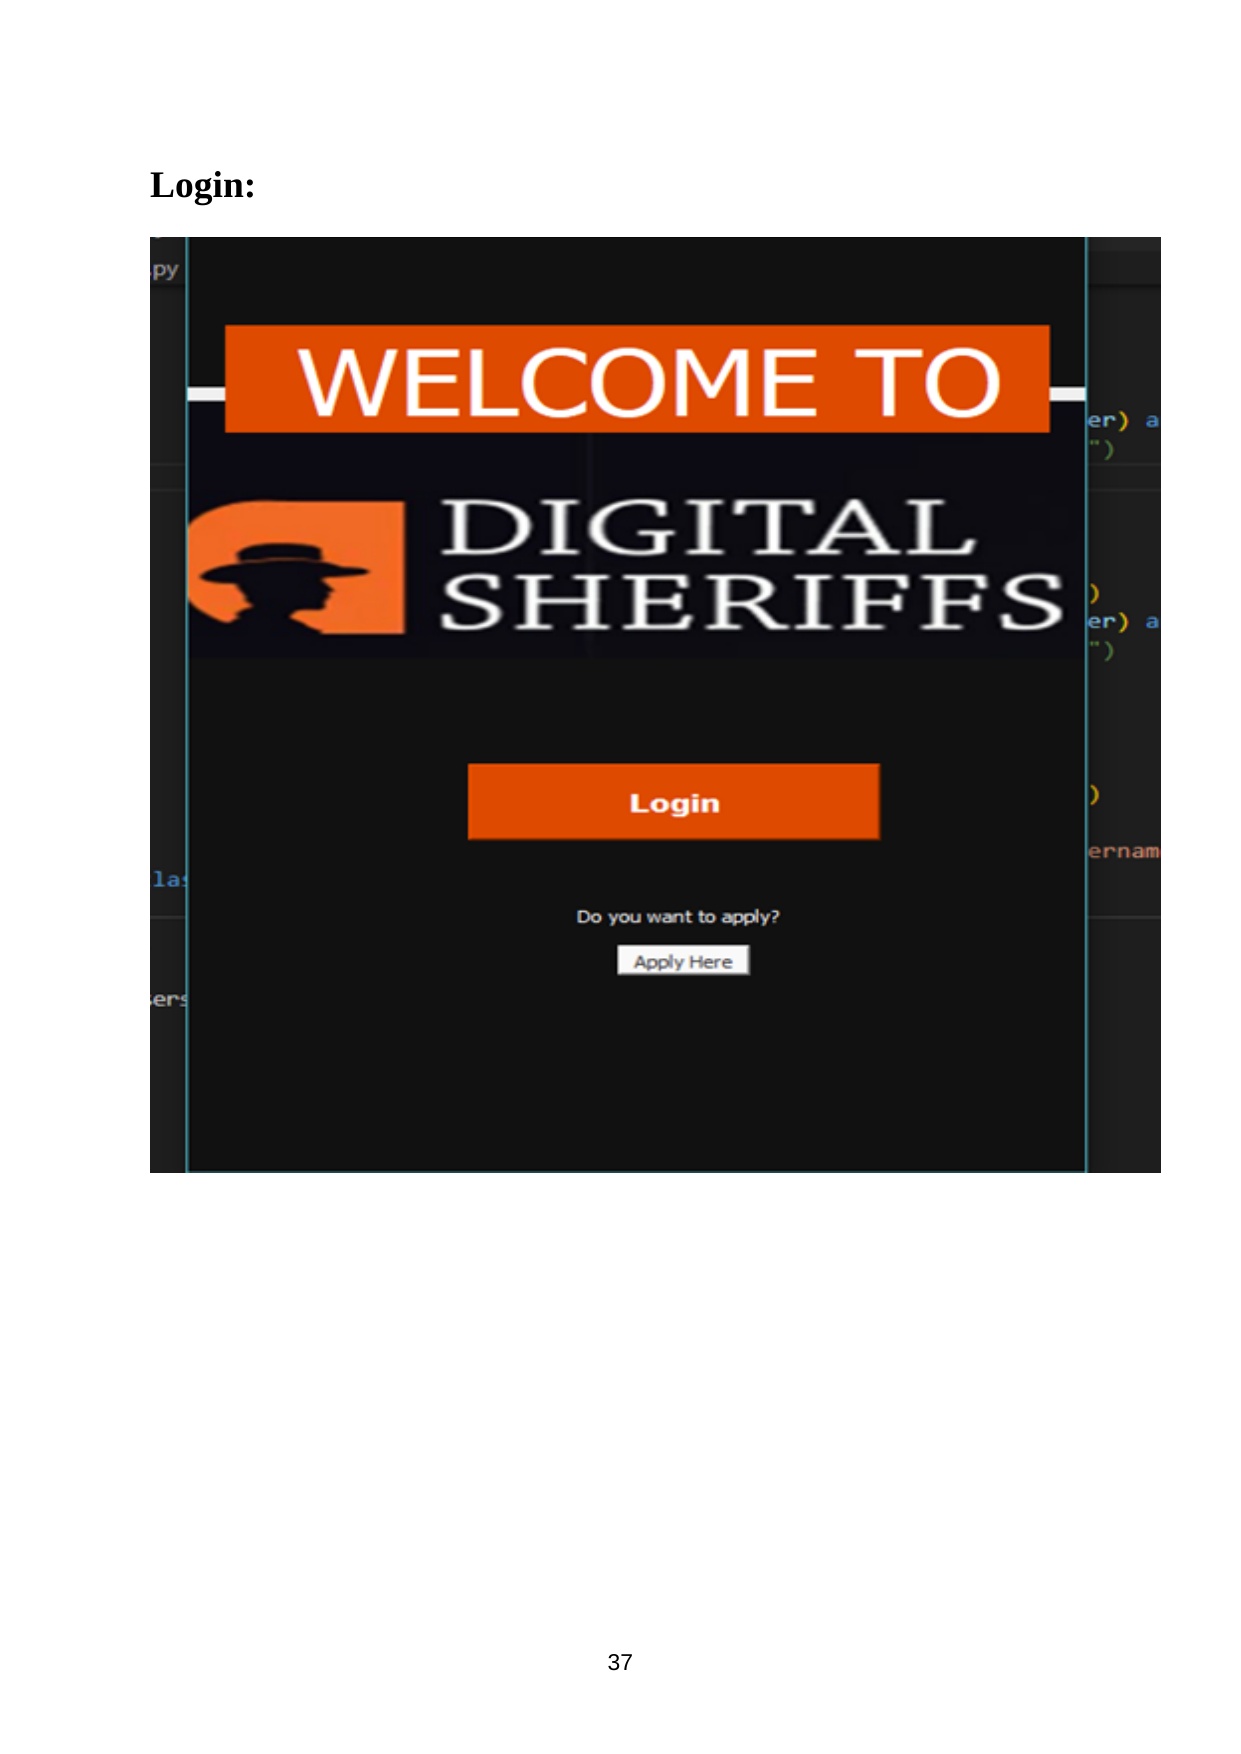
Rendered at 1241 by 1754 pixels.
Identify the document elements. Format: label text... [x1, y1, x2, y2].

picture [150, 237, 1161, 1173]
text Login: [150, 162, 1090, 206]
